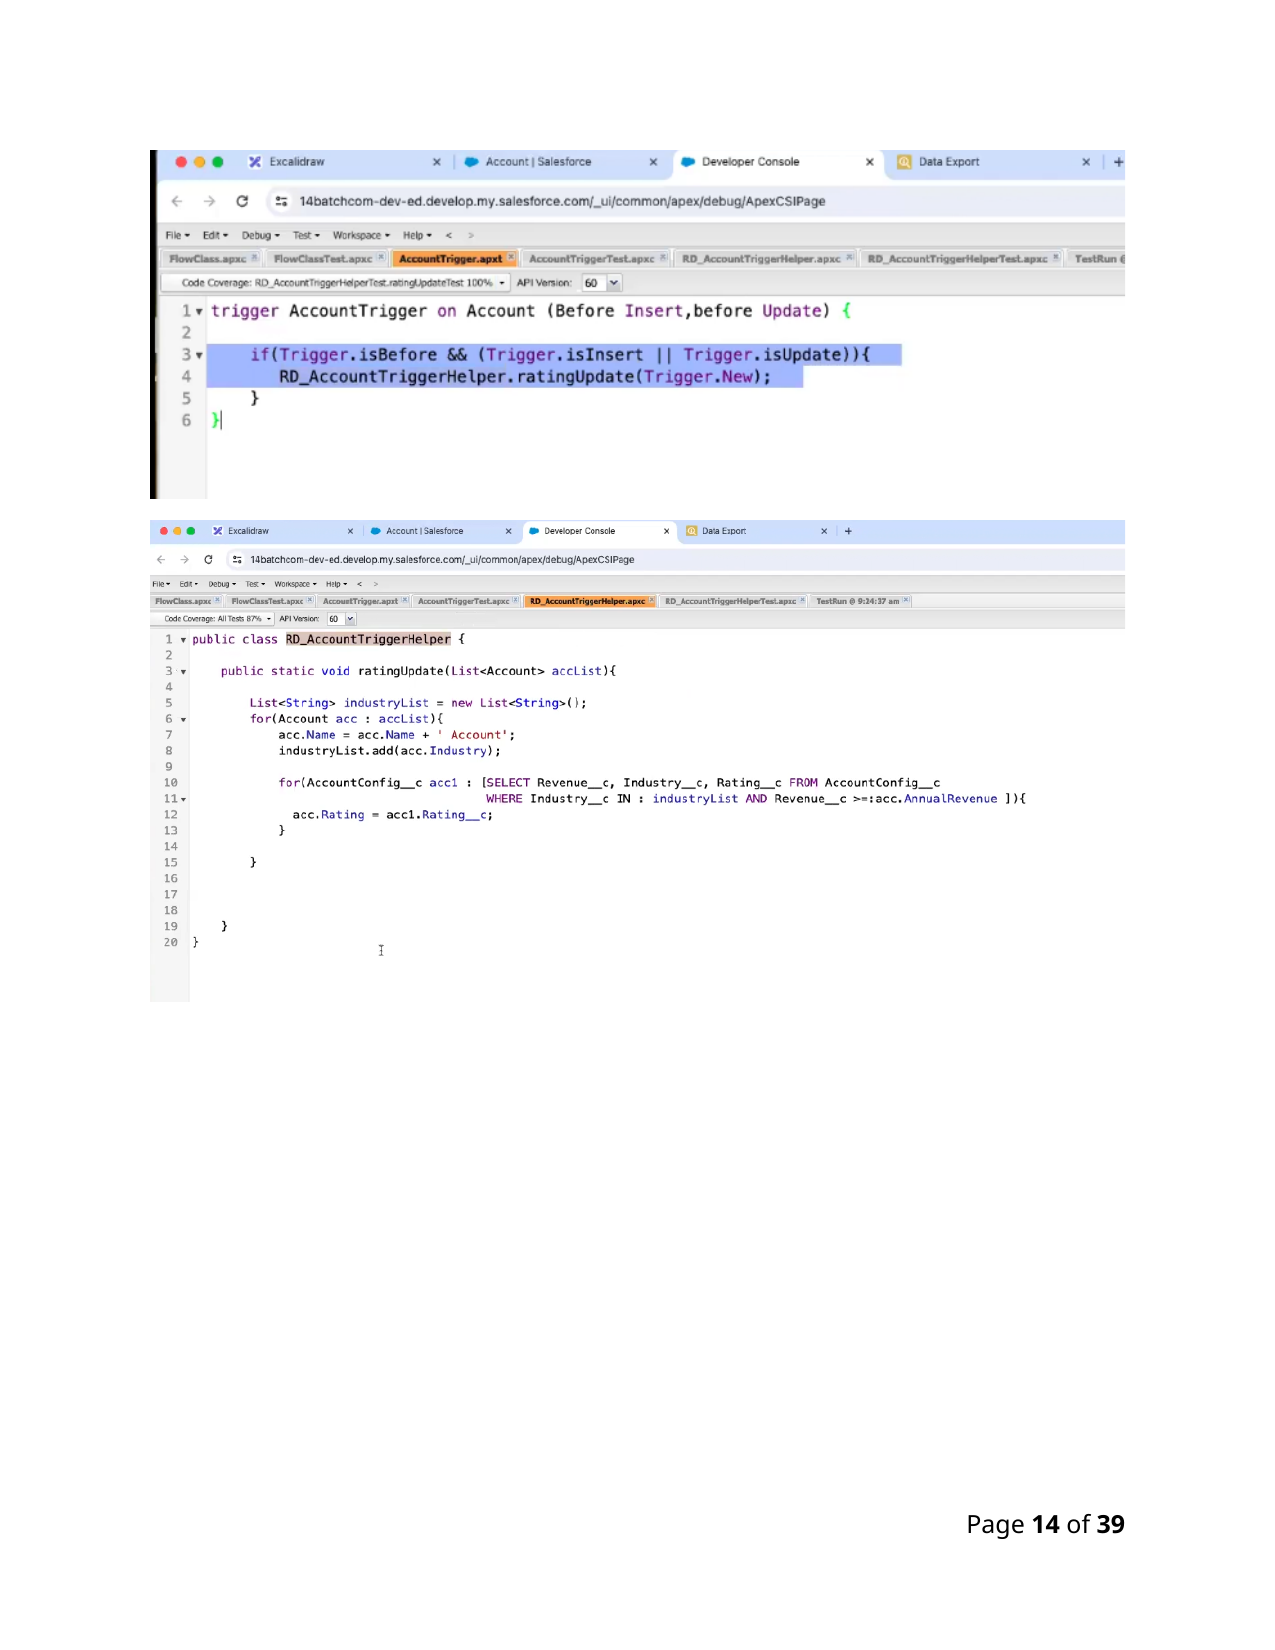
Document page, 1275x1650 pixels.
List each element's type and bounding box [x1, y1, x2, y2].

picture [150, 150, 1125, 499]
picture [150, 520, 1125, 1002]
